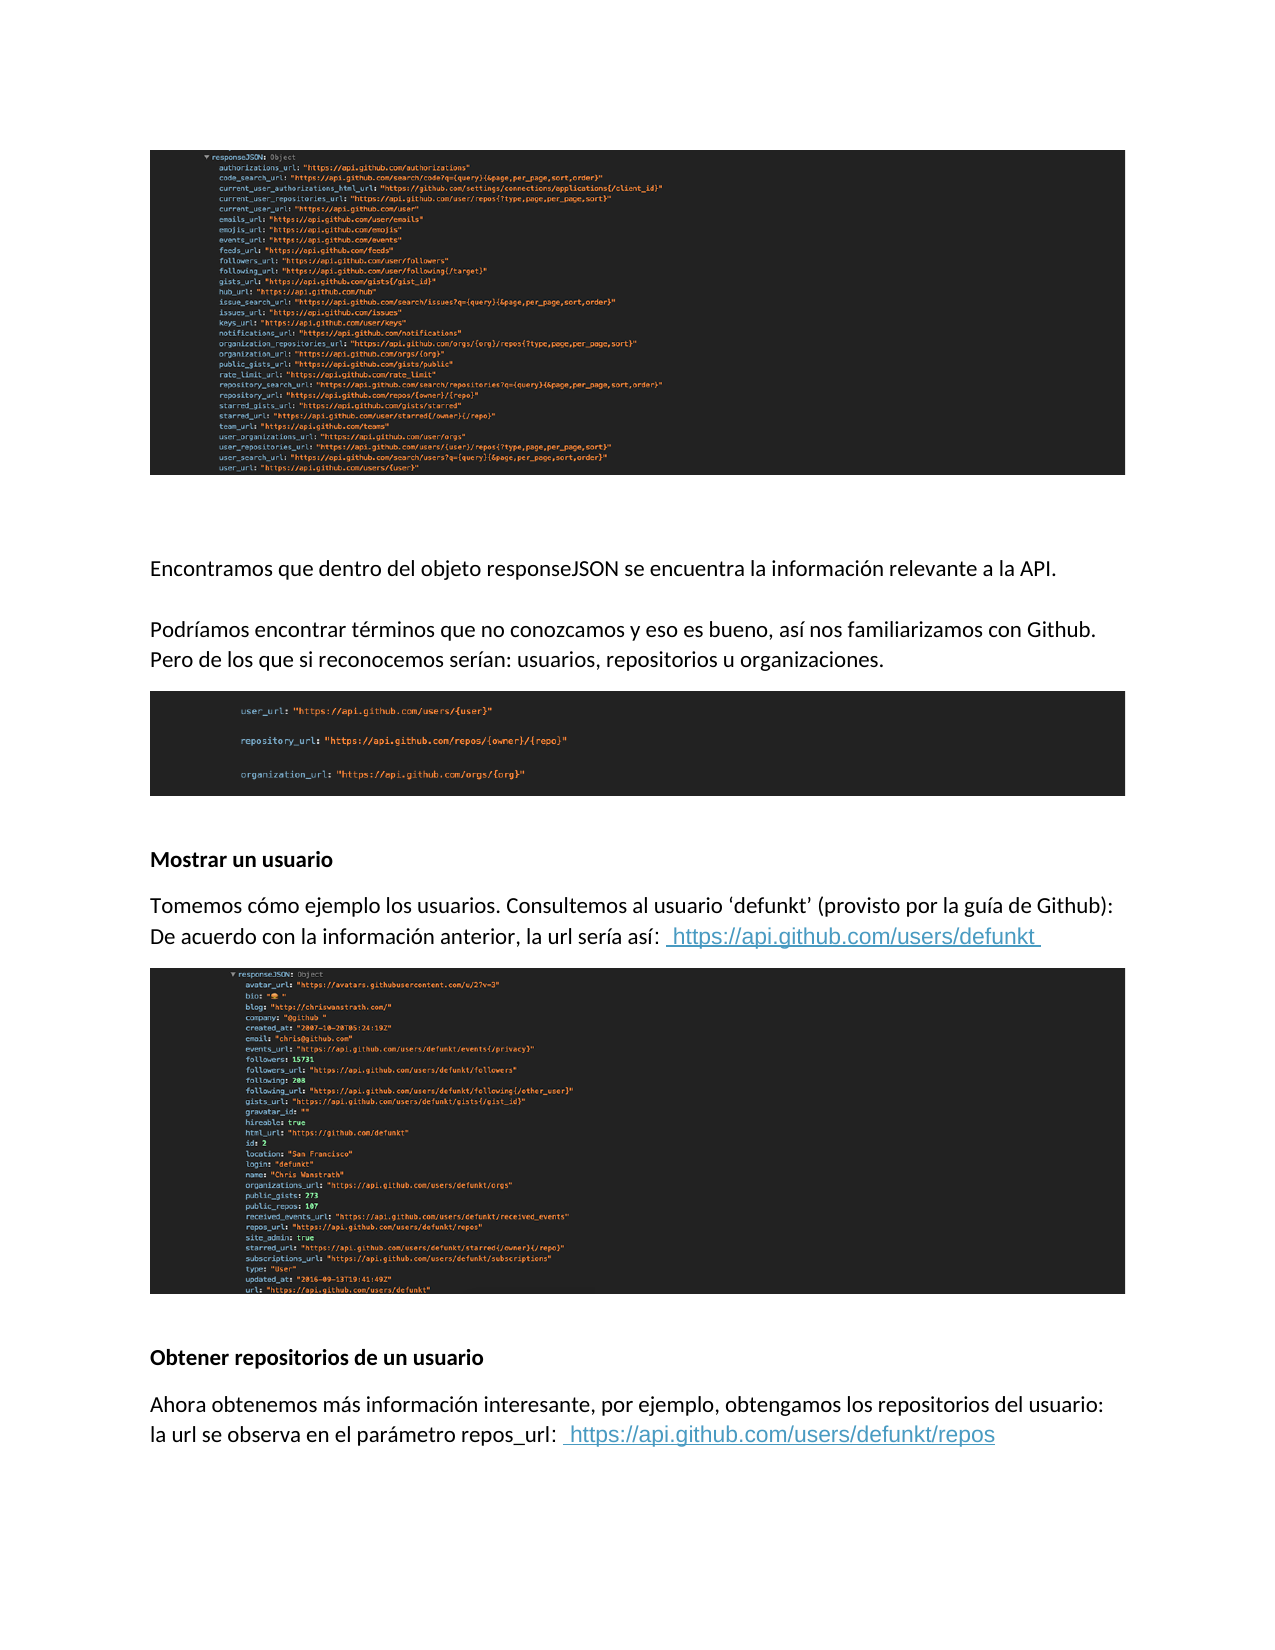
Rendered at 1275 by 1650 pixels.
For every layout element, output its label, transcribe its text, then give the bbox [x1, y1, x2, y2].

text Tomemos cómo ejemplo los usuarios. Consultemos al usuario ‘defunkt’ (provisto por la guía de Github): De acuerdo con la información anterior, la url sería así: https://api.github.com/users/defunkt [150, 892, 1125, 950]
text Encontramos que dentro del objeto responseJSON se encuentra la información relevante a la API. Podríamos encontrar términos que no conozcamos y eso es bueno, así nos familiarizamos con Github. Pero de los que si reconocemos serían: usuarios, repositorios u organizaciones. [150, 524, 1125, 673]
picture [150, 968, 1125, 1294]
picture [150, 691, 1125, 796]
text Mostrar un usuario [150, 845, 1125, 873]
text Obtener repositorios de un usuario [150, 1343, 1125, 1371]
text Ahora obtenemos más información interesante, por ejemplo, obtengamos los repositorios del usuario: la url se observa en el parámetro repos_url: https://api.github.com/users/defunkt/repos [150, 1390, 1125, 1448]
picture [150, 150, 1125, 475]
